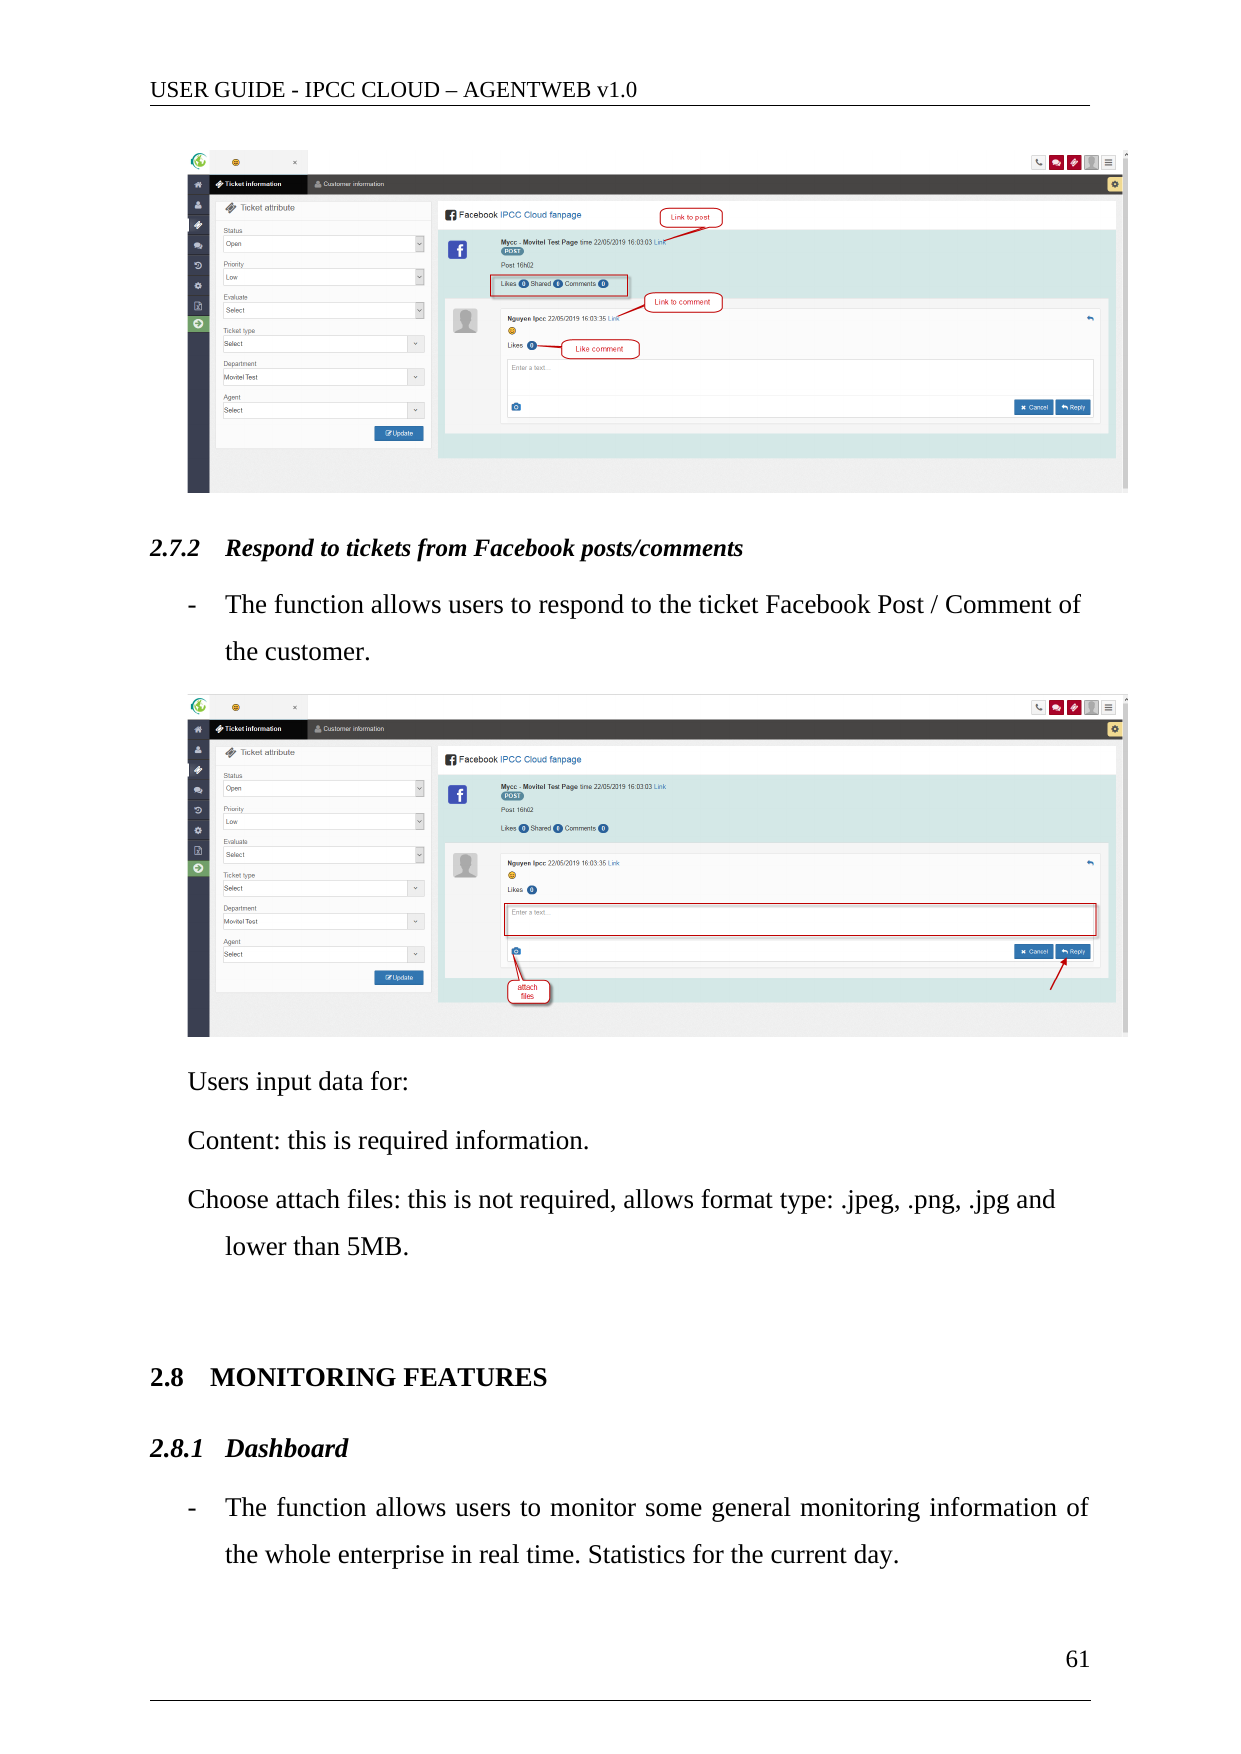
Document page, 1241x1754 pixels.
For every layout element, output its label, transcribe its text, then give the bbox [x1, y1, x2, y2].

picture [187, 150, 1128, 493]
list The function allows users to monitor some general monitoring information of the whole enterprise in real time. Statistics for the current day. [187, 1491, 1090, 1569]
list Choose attach files: this is not required, allows format type: .jpeg, .png, .jpg and lower than 5MB. [187, 1183, 1089, 1261]
subtitle Dashboard [150, 1432, 1090, 1463]
subtitle MONITORING FEATURES [150, 1361, 1090, 1392]
subtitle Respond to tickets from Facebook posts/comments [150, 533, 1090, 562]
list Users input data for: [187, 1065, 1089, 1096]
picture [187, 694, 1128, 1037]
list Content: this is required information. [187, 1124, 1089, 1155]
text The function allows users to respond to the ticket Facebook Post / Comment of the customer. [187, 588, 1090, 666]
